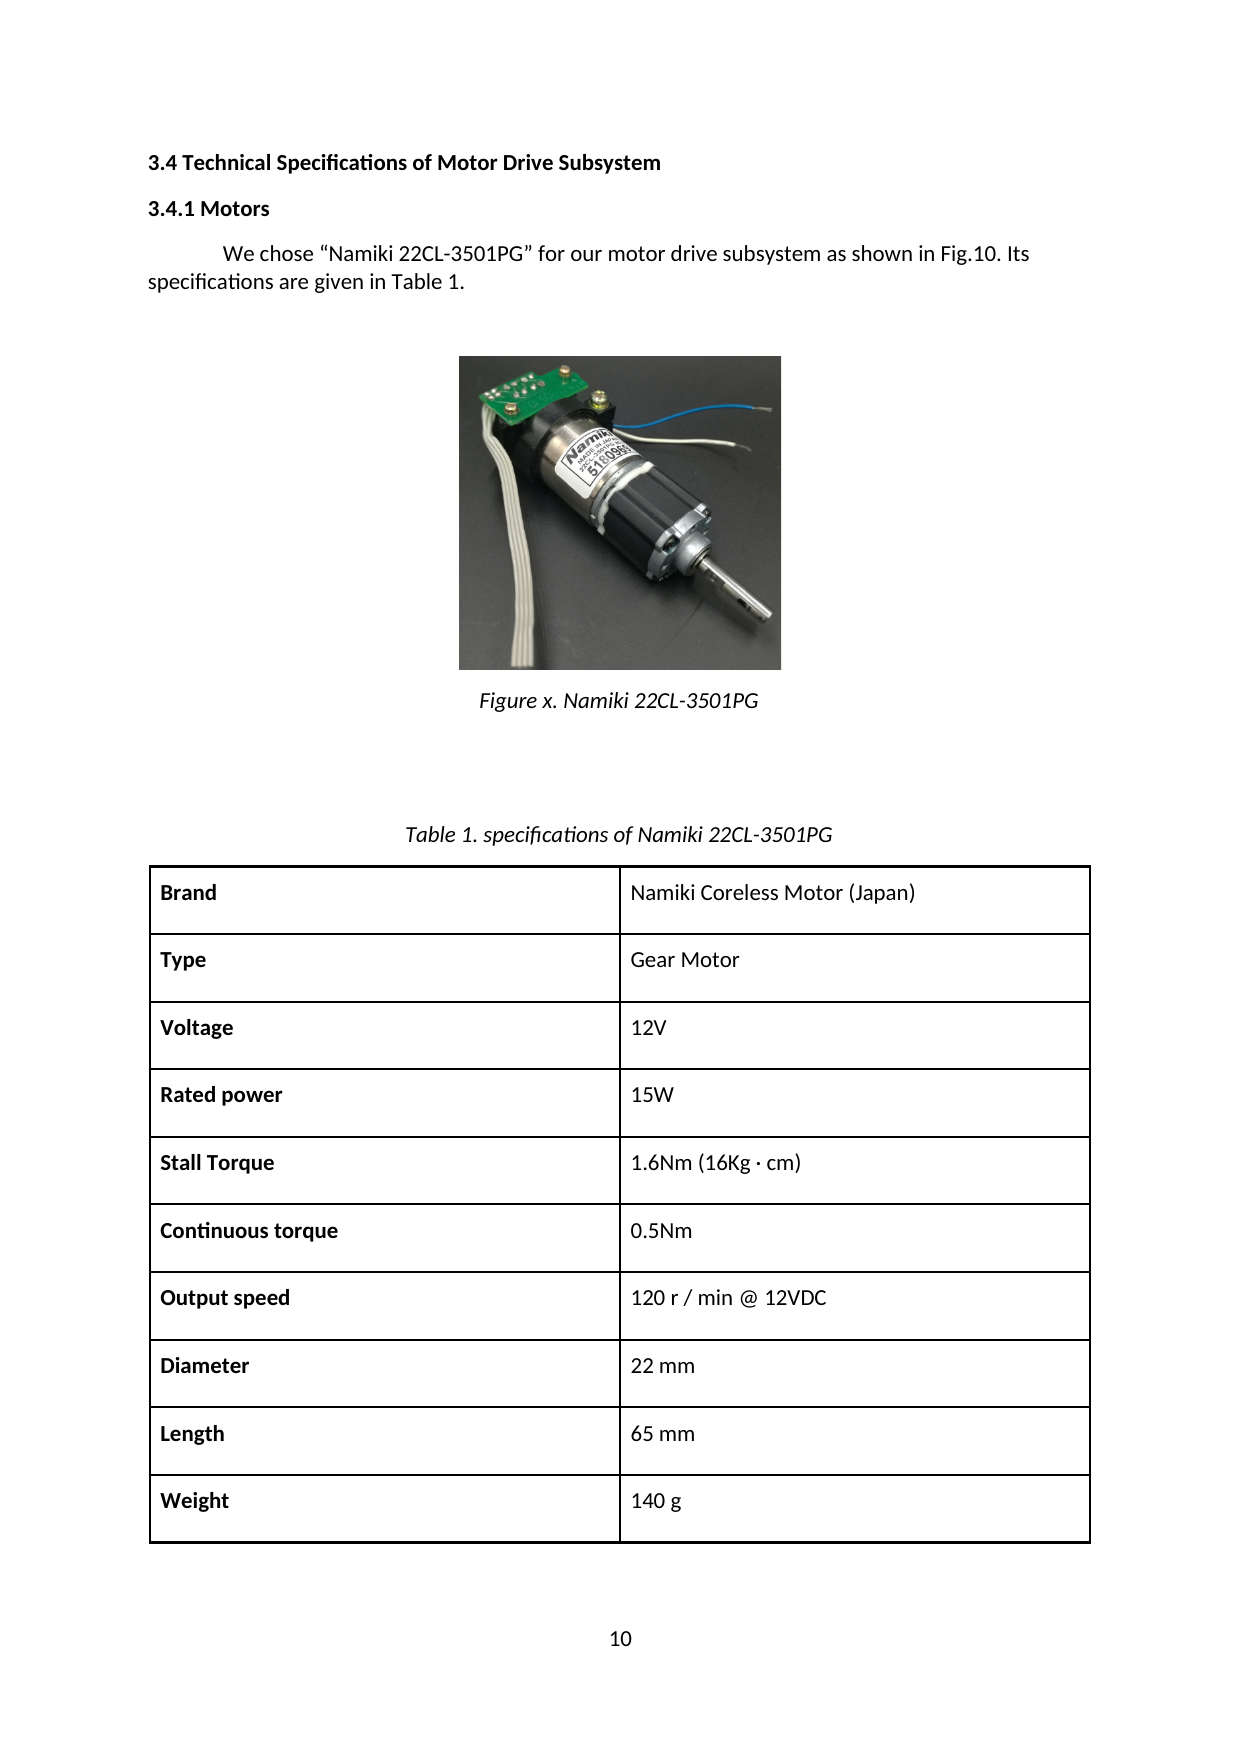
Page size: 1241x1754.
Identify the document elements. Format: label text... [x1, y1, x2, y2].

table_cell 0.5Nm [621, 1205, 1089, 1271]
table_cell Diameter [151, 1341, 619, 1406]
table_cell Stall Torque [151, 1138, 619, 1203]
table_cell 1.6Nm (16Kg · cm) [621, 1138, 1089, 1203]
text We chose “Namiki 22CL-3501PG” for our motor drive subsystem as shown in Fig.10. Its specifications are given in Table 1. [148, 239, 1093, 295]
picture [459, 356, 782, 670]
table_cell 12V [621, 1003, 1089, 1068]
table_header Namiki Coreless Motor (Japan) [621, 868, 1089, 933]
table_cell Rated power [151, 1070, 619, 1136]
text Table 1. specifications of Namiki 22CL-3501PG [148, 821, 1093, 849]
table_cell Length [151, 1408, 619, 1474]
text Figure x. Namiki 22CL-3501PG [148, 687, 1093, 714]
table_cell Weight [151, 1476, 619, 1541]
table_cell 22 mm [621, 1341, 1089, 1406]
table_cell 15W [621, 1070, 1089, 1136]
table_cell Gear Motor [621, 935, 1089, 1001]
table_cell 120 r / min @ 12VDC [621, 1273, 1089, 1338]
table_cell Voltage [151, 1003, 619, 1068]
table_cell 65 mm [621, 1408, 1089, 1474]
table_cell Continuous torque [151, 1205, 619, 1271]
text 3.4.1 Motors [148, 194, 1093, 222]
table_cell Output speed [151, 1273, 619, 1338]
text 3.4 Technical Specifications of Motor Drive Subsystem [148, 148, 1093, 176]
table_header Brand [151, 868, 619, 933]
table_cell 140 g [621, 1476, 1089, 1541]
table_cell Type [151, 935, 619, 1001]
